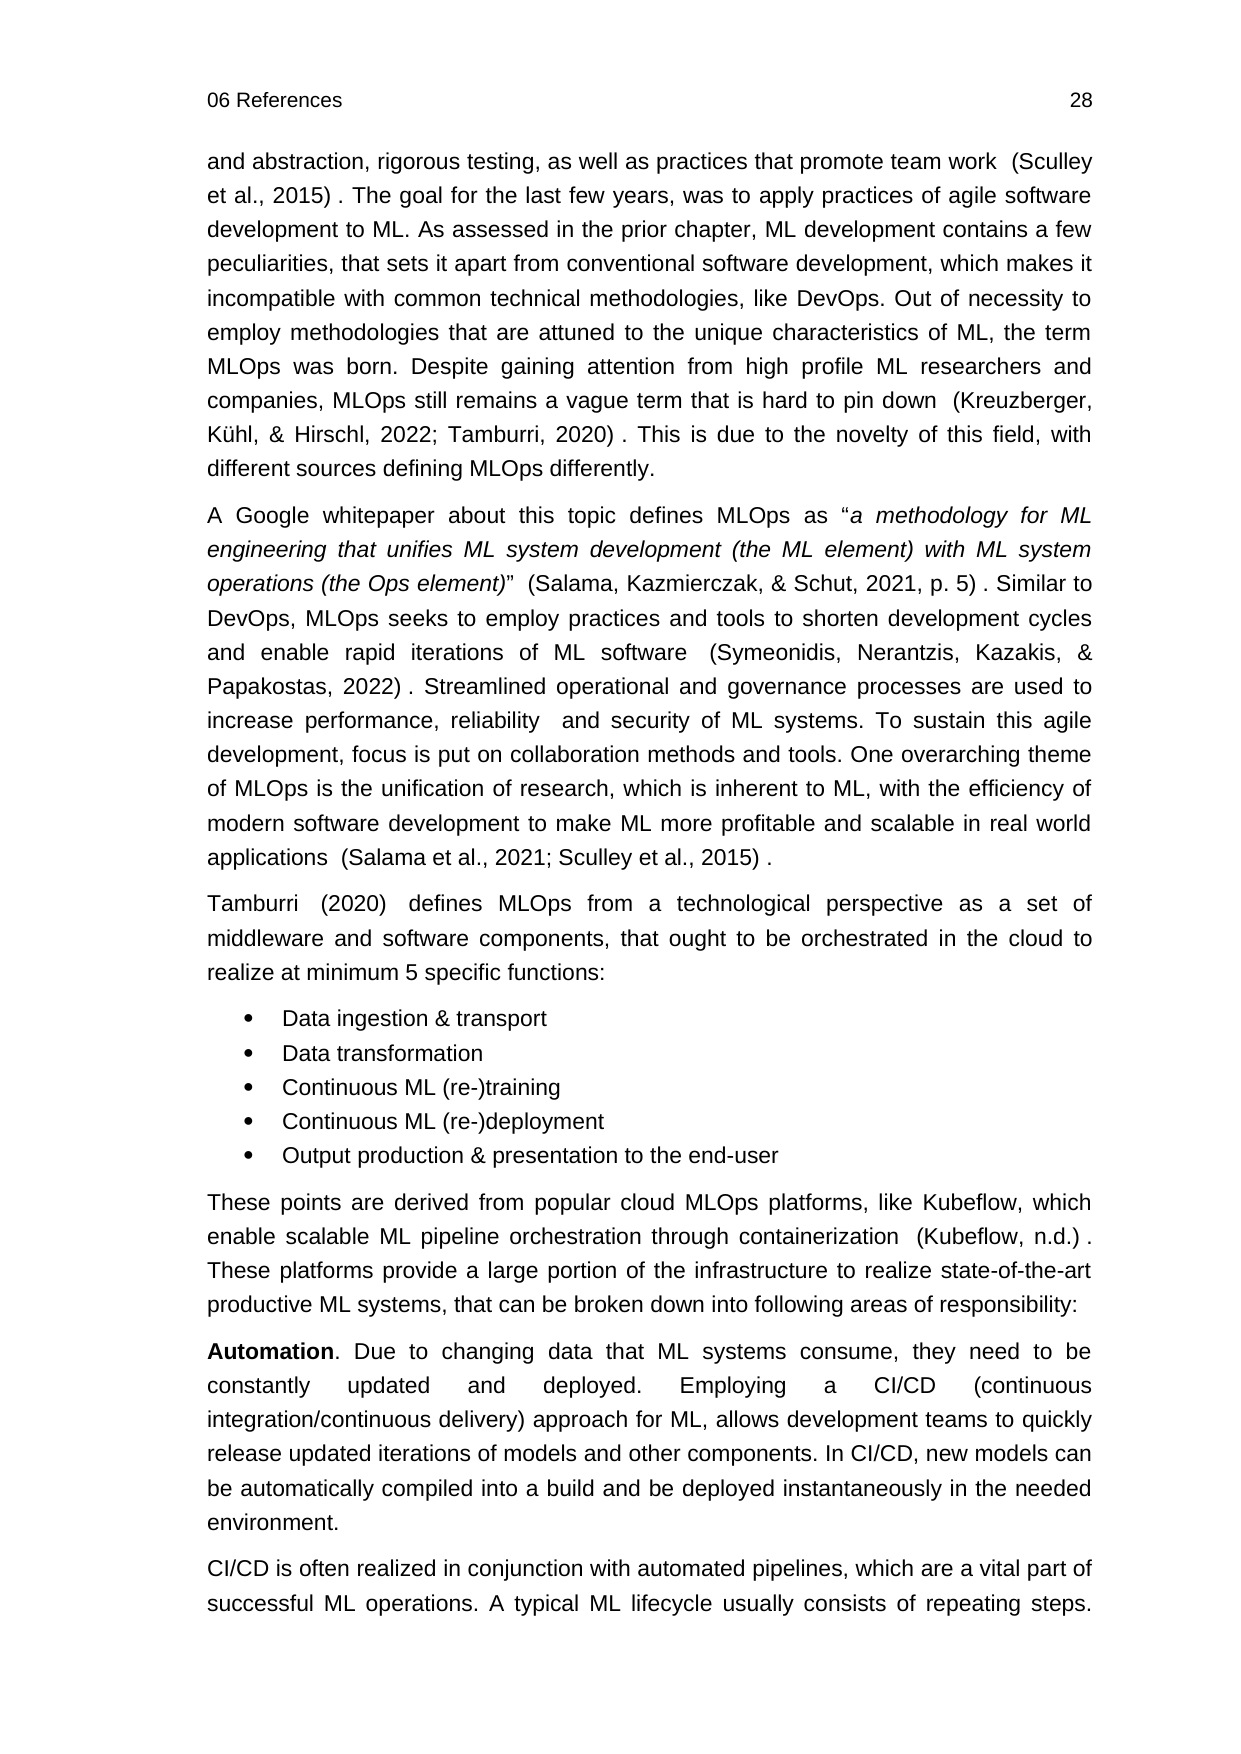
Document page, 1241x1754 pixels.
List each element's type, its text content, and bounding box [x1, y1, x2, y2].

list Continuous ML (re-)deployment [244, 1108, 1092, 1134]
list Data ingestion & transport [244, 1005, 1092, 1032]
list Continuous ML (re-)training [244, 1074, 1092, 1100]
text These points are derived from popular cloud MLOps platforms, like Kubeflow, which enable scalable ML pipeline orchestration through containerization . These platforms provide a large portion of the infrastructure to realize state-of-the-art productive ML systems, that can be broken down into following areas of responsibility: [207, 1189, 1092, 1318]
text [207, 148, 1092, 482]
list Output production & presentation to the end-user [244, 1142, 1092, 1168]
text Tamburri defines MLOps from a technological perspective as a set of middleware and software components, that ought to be orchestrated in the cloud to realize at minimum 5 specific functions: [207, 890, 1092, 985]
list Data transformation [244, 1039, 1092, 1066]
text Automation. Due to changing data that ML systems consume, they need to be constantly updated and deployed. Employing a CI/CD (continuous integration/continuous delivery) approach for ML, allows development teams to quickly release updated iterations of models and other components. In CI/CD, new models can be automatically compiled into a build and be deployed instantaneously in the needed environment. [207, 1338, 1092, 1535]
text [207, 1555, 1092, 1616]
text A Google whitepaper about this topic defines MLOps as “a methodology for ML engineering that unifies ML system development (the ML element) with ML system operations (the Ops element)” . Similar to DevOps, MLOps seeks to employ practices and tools to shorten development cycles and enable rapid iterations of ML software . Streamlined operational and governance processes are used to increase performance, reliability and security of ML systems. To sustain this agile development, focus is put on collaboration methods and tools. One overarching theme of MLOps is the unification of research, which is inherent to ML, with the efficiency of modern software development to make ML more profitable and scalable in real world applications . [207, 502, 1092, 870]
